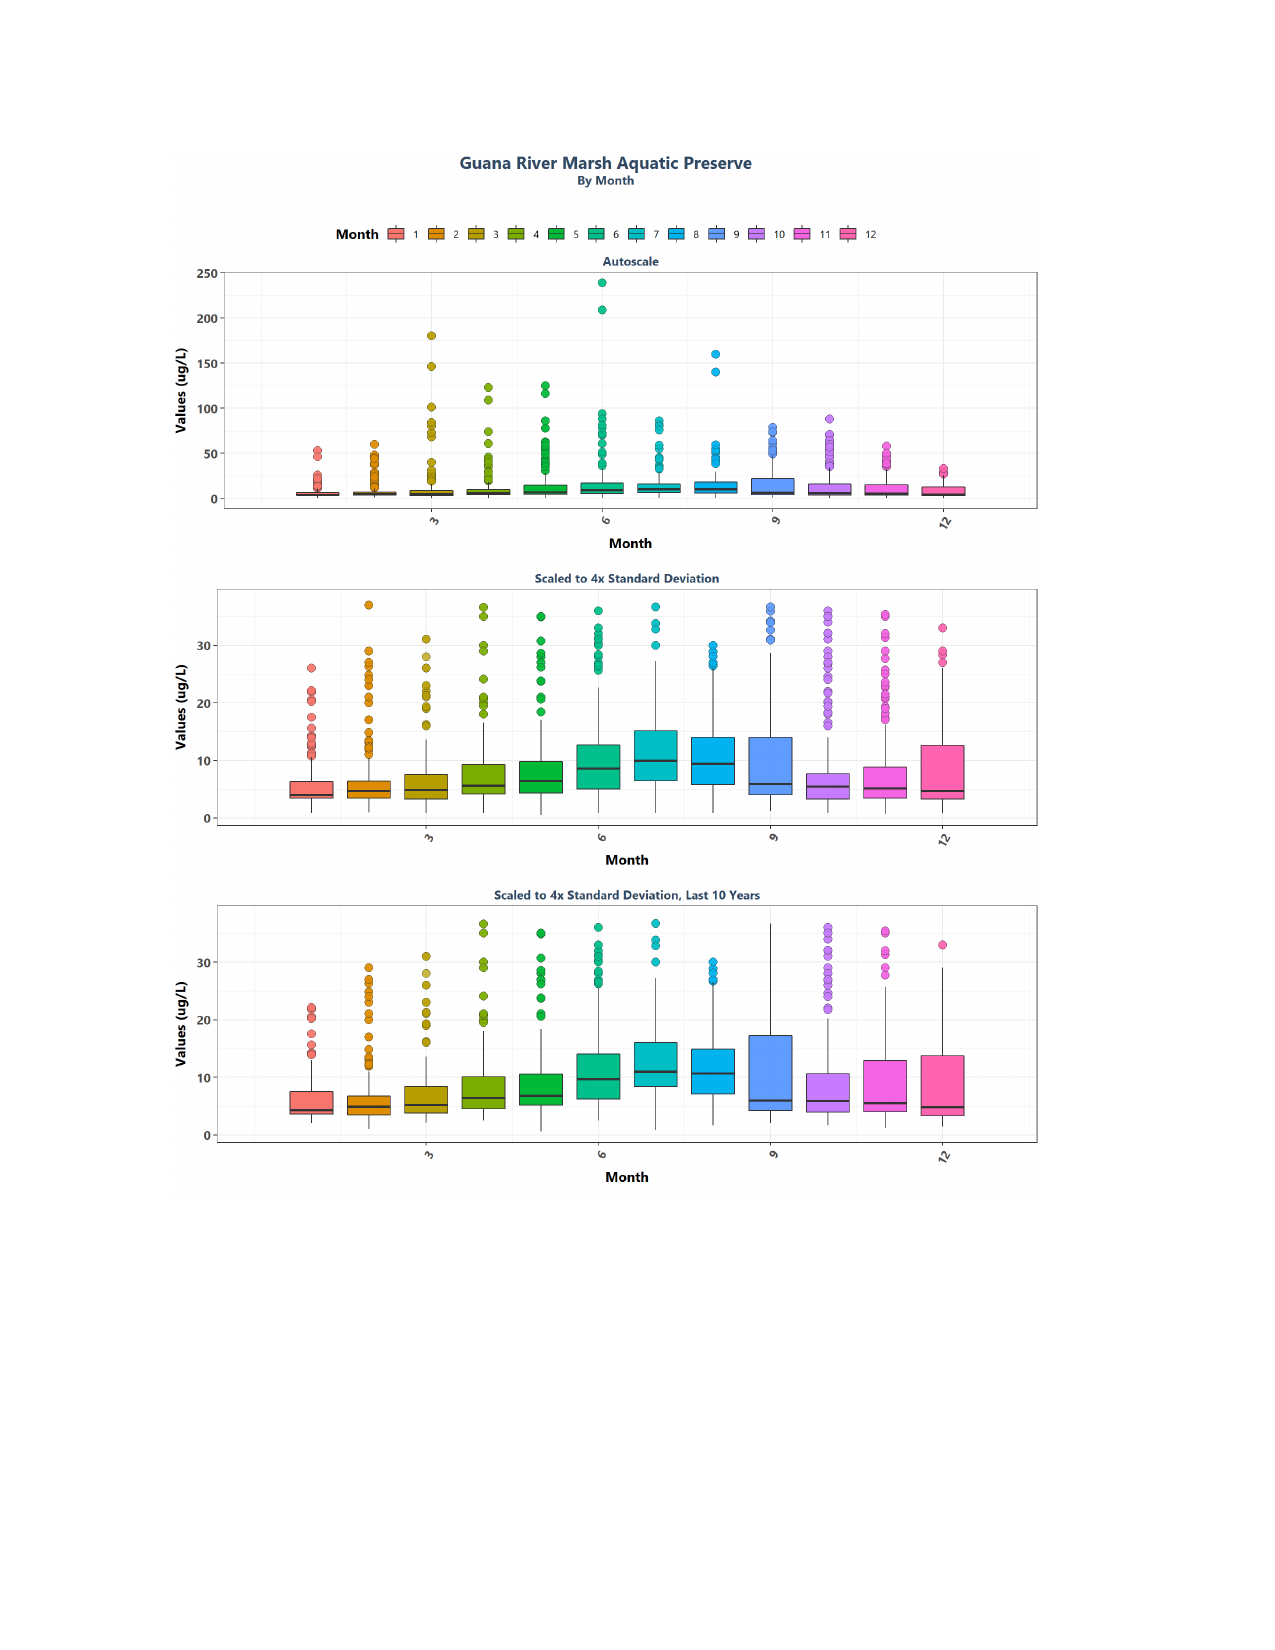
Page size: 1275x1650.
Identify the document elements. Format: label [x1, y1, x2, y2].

picture [168, 150, 1044, 1200]
